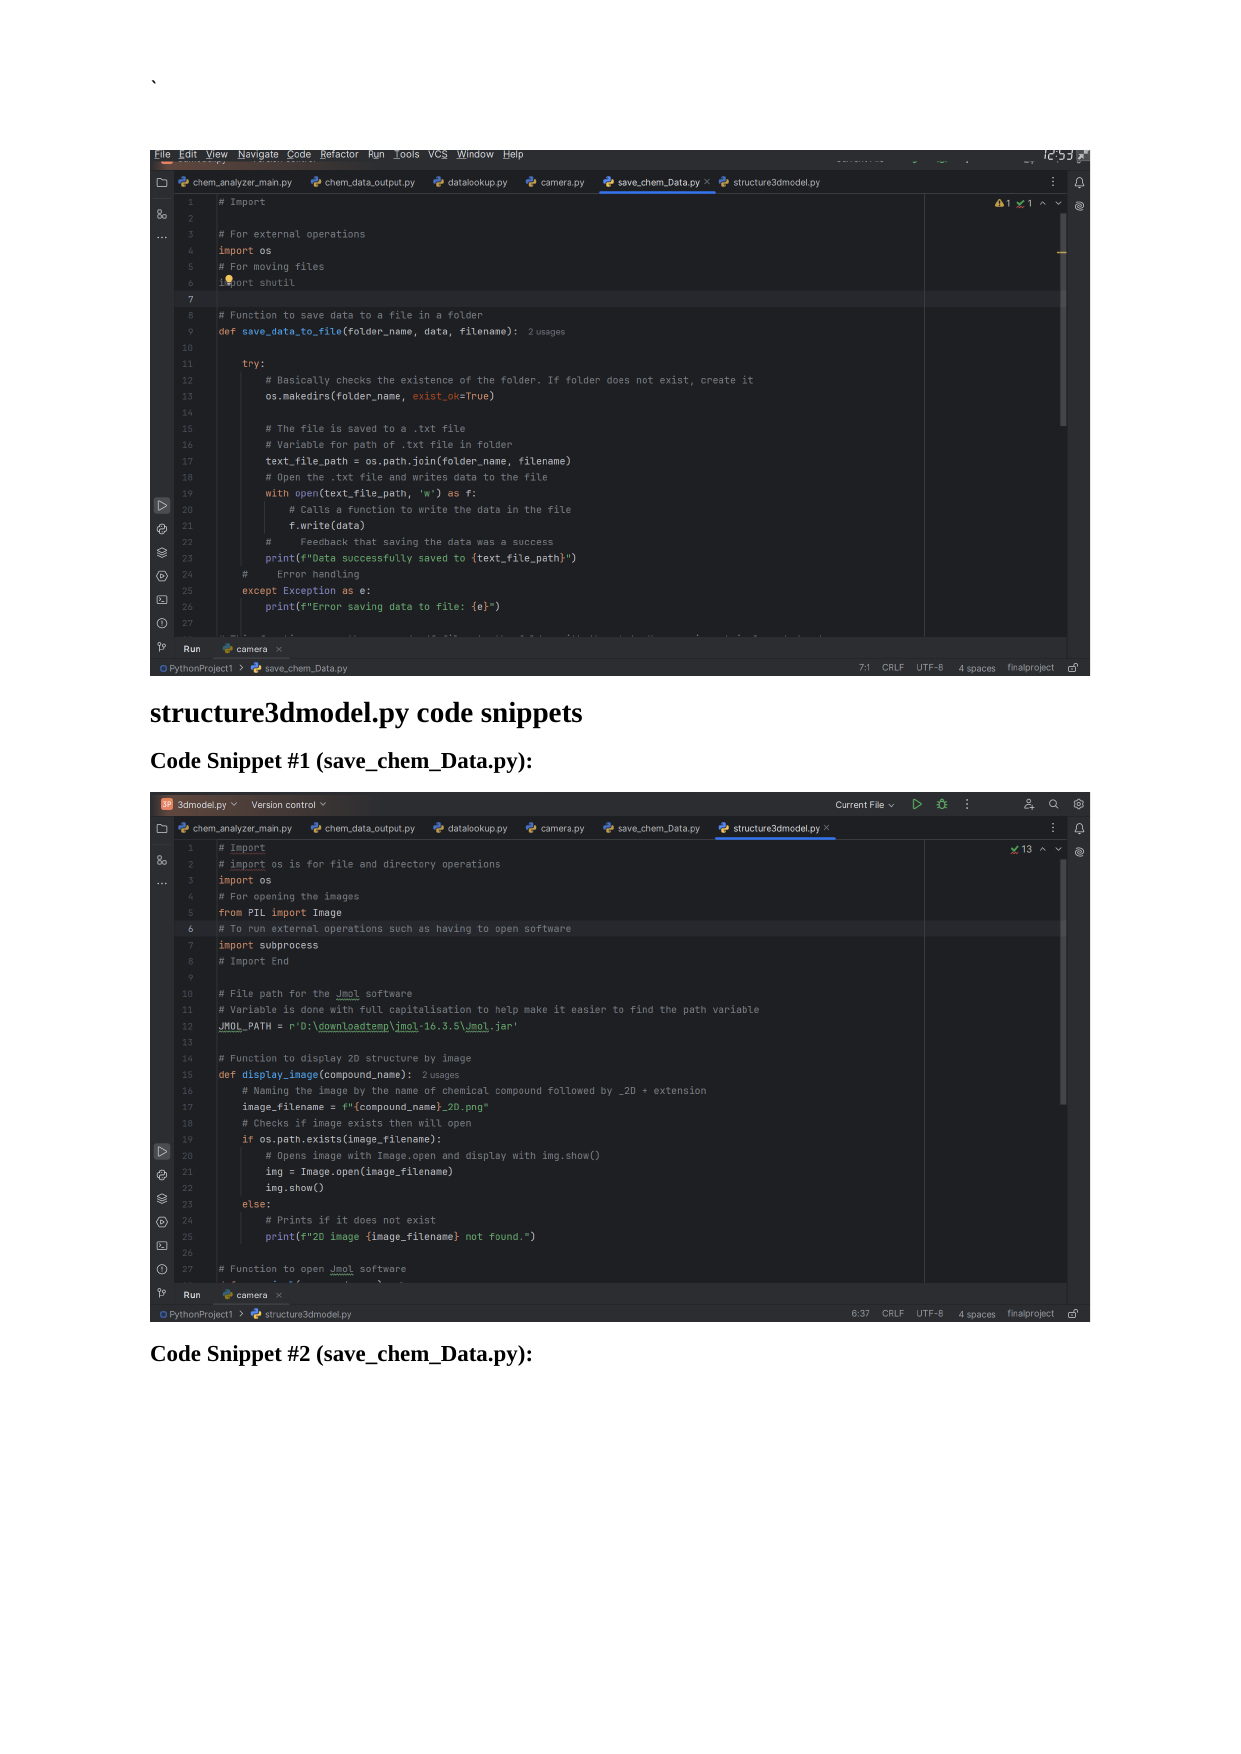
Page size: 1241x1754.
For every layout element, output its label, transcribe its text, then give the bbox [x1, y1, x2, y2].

text structure3dmodel.py code snippets [150, 695, 1090, 728]
text Code Snippet #2 (save_chem_Data.py): [150, 1340, 1090, 1367]
picture [150, 792, 1091, 1322]
text Code Snippet #1 (save_chem_Data.py): [150, 748, 1090, 774]
picture [150, 150, 1091, 676]
